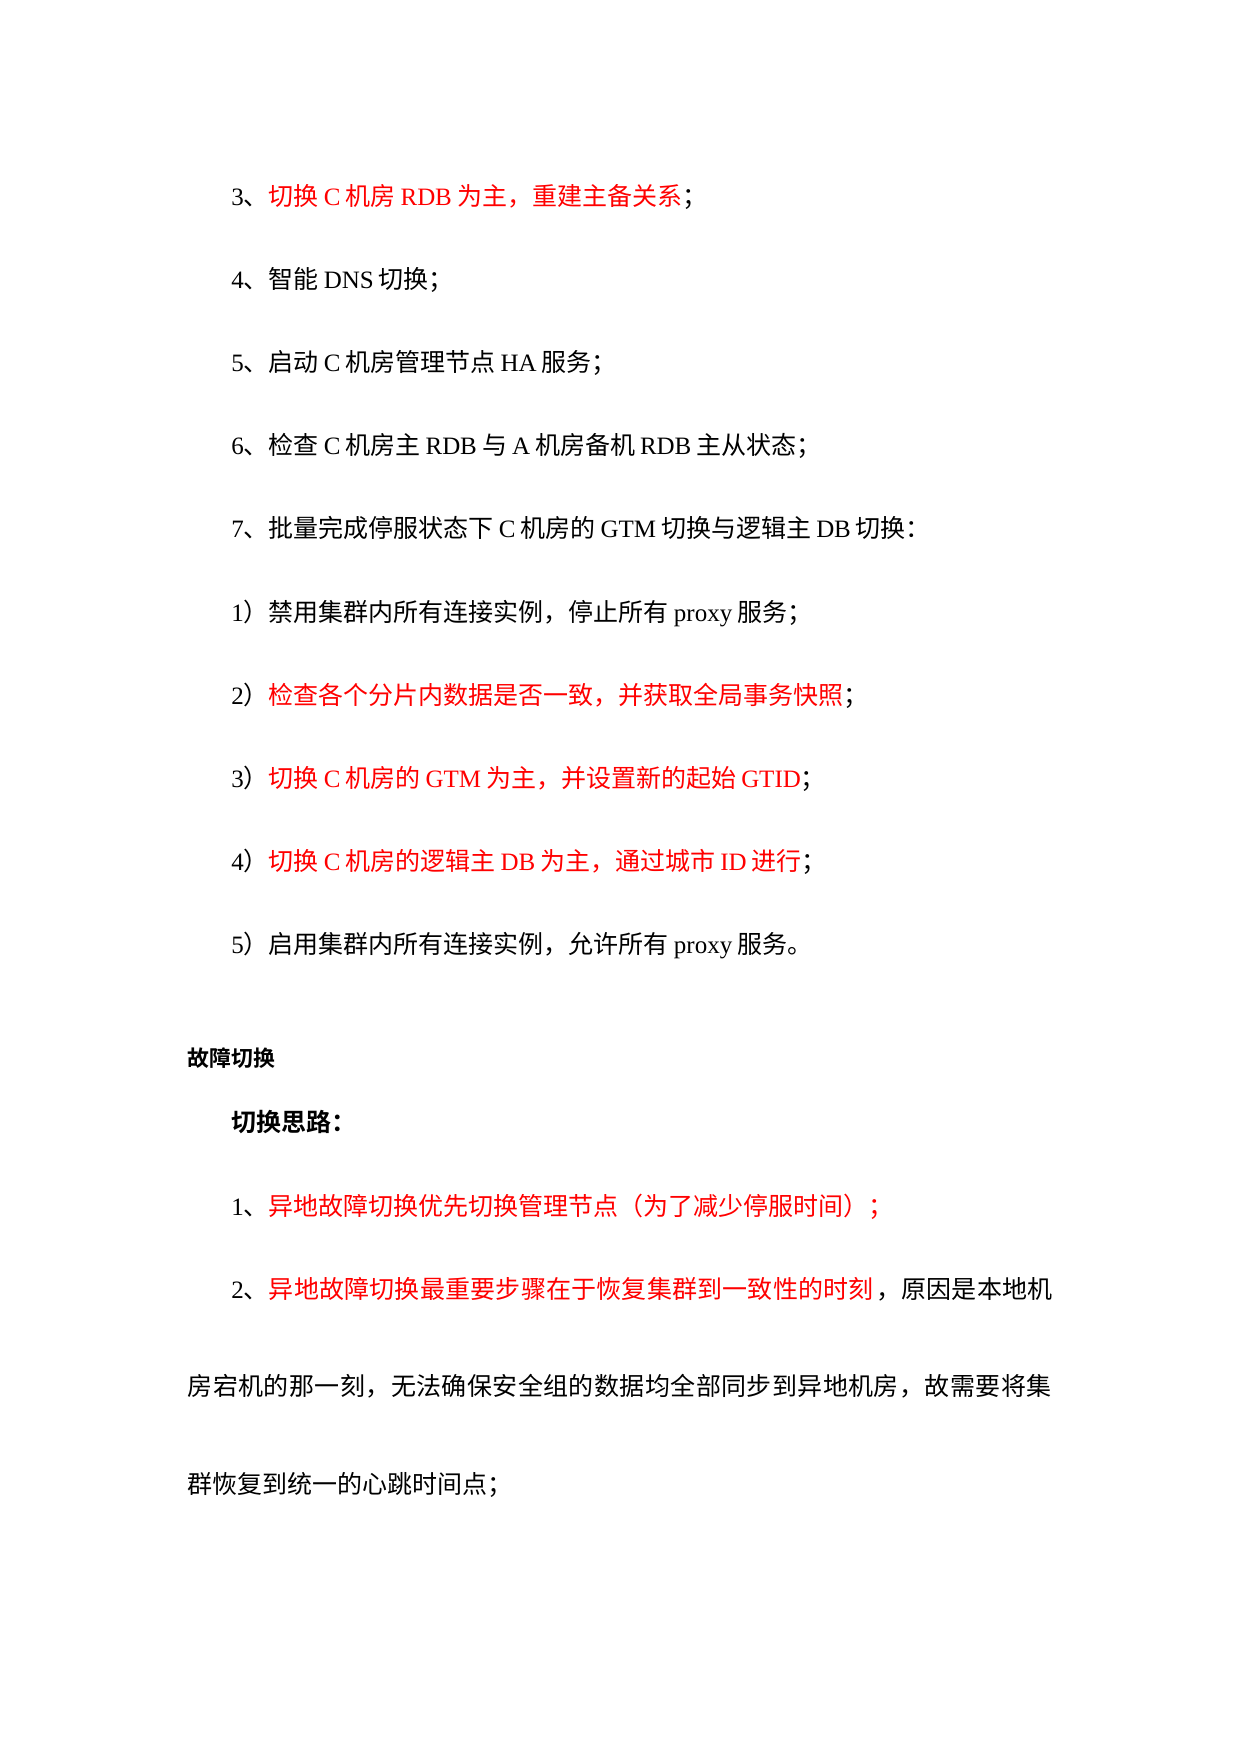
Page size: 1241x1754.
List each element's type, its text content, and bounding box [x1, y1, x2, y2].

list 启用集群内所有连接实例，允许所有proxy服务。 [187, 910, 1053, 975]
list 批量完成停服状态下C机房的GTM切换与逻辑主DB切换： [187, 494, 1053, 559]
list 异地故障切换最重要步骤在于恢复集群到一致性的时刻，原因是本地机房宕机的那一刻，无法确保安全组的数据均全部同步到异地机房，故需要将集群恢复到统一的心跳时间点； [187, 1255, 1053, 1515]
list 禁用集群内所有连接实例，停止所有proxy服务； [187, 578, 1053, 643]
list 检查C机房主RDB与A机房备机RDB主从状态； [187, 411, 1053, 476]
list 切换C机房RDB为主，重建主备关系； [187, 162, 1053, 227]
list 检查各个分片内数据是否一致，并获取全局事务快照； [187, 661, 1053, 726]
text 切换思路： [187, 1088, 1053, 1153]
subtitle 故障切换 [187, 1040, 1053, 1073]
list 智能DNS切换； [187, 245, 1053, 310]
list 异地故障切换优先切换管理节点（为了减少停服时间）； [187, 1172, 1053, 1237]
list 切换C机房的GTM为主，并设置新的起始GTID； [187, 744, 1053, 809]
list 启动C机房管理节点HA服务； [187, 328, 1053, 393]
list 切换C机房的逻辑主DB为主，通过城市ID进行； [187, 827, 1053, 892]
